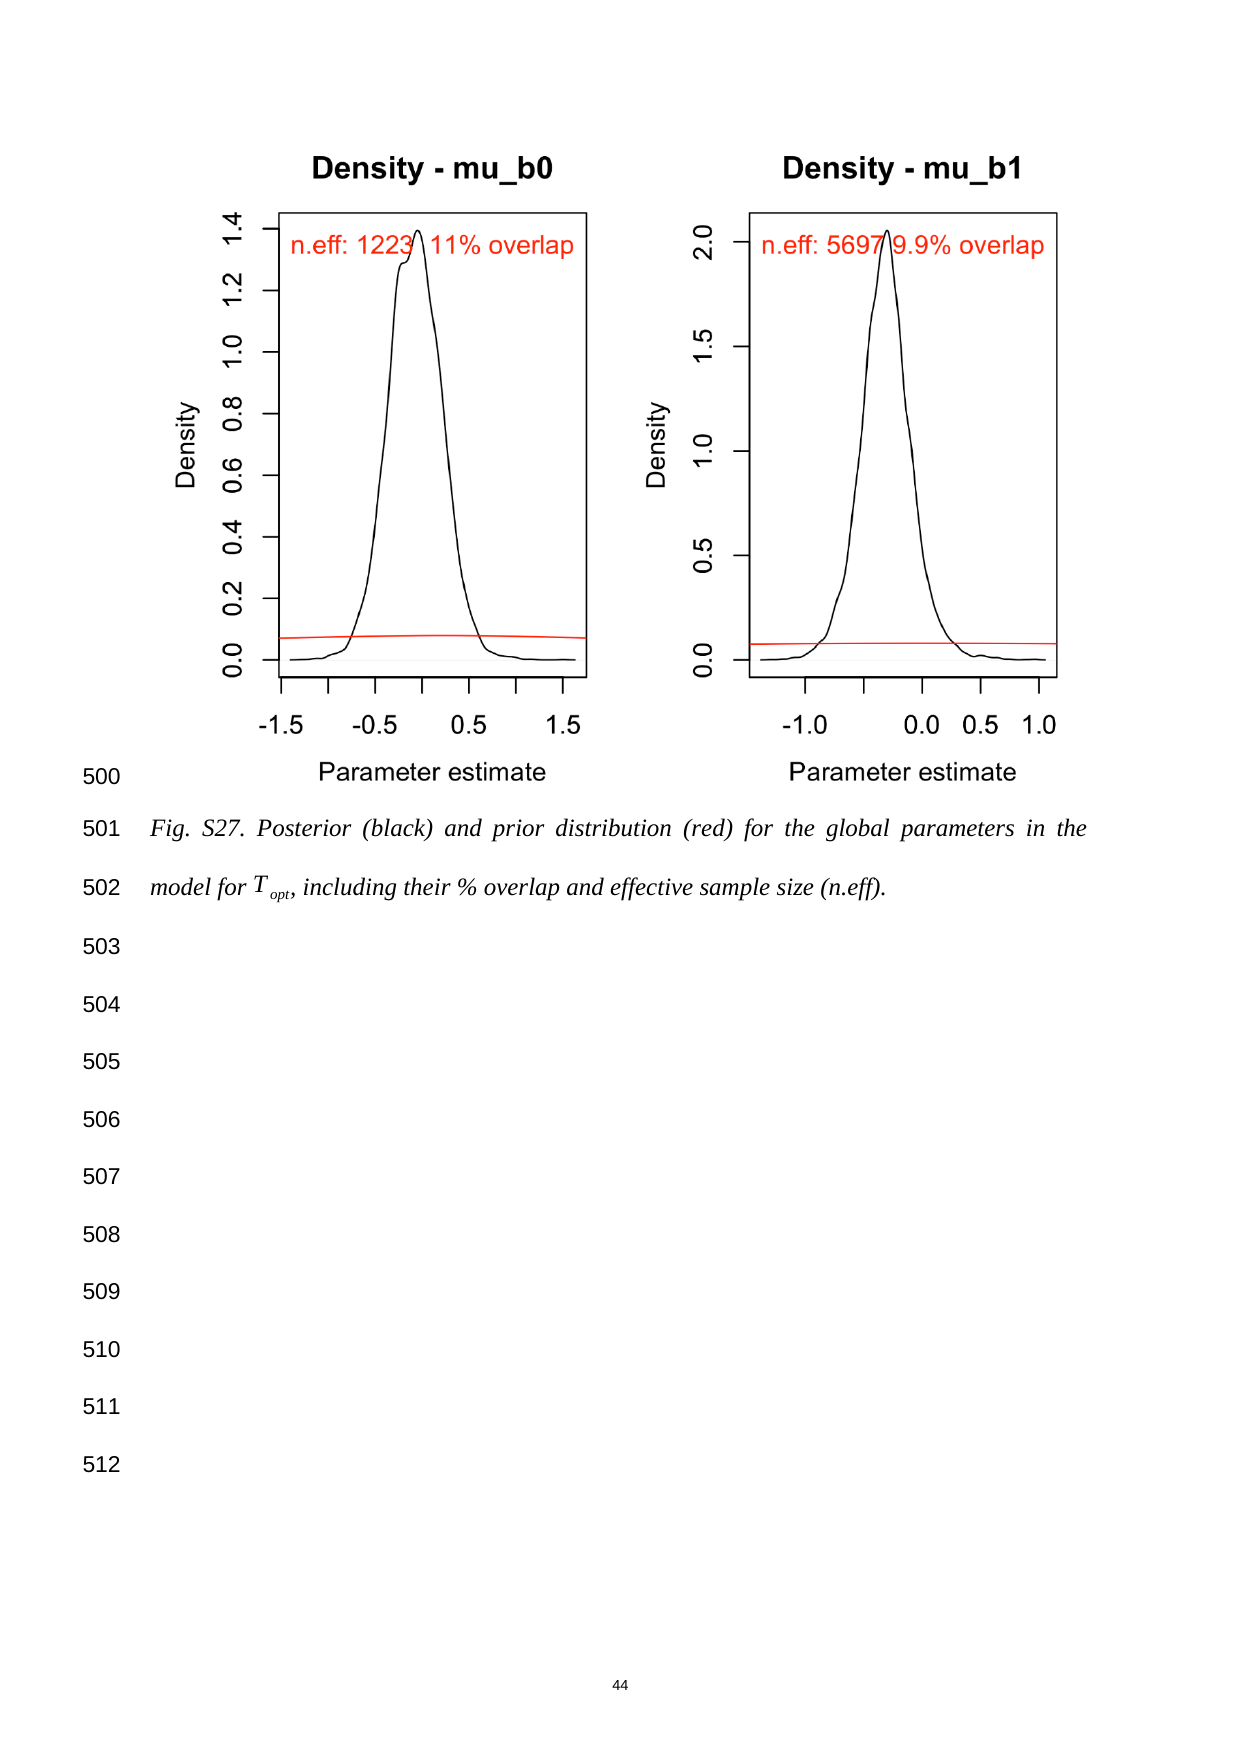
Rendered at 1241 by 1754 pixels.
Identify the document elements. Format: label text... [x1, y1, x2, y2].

text Fig. S27. Posterior (black) and prior distribution (red) for the global parameters in the model for , including their % overlap and effective sample size (n.eff). [150, 813, 1090, 902]
picture [150, 150, 1090, 785]
